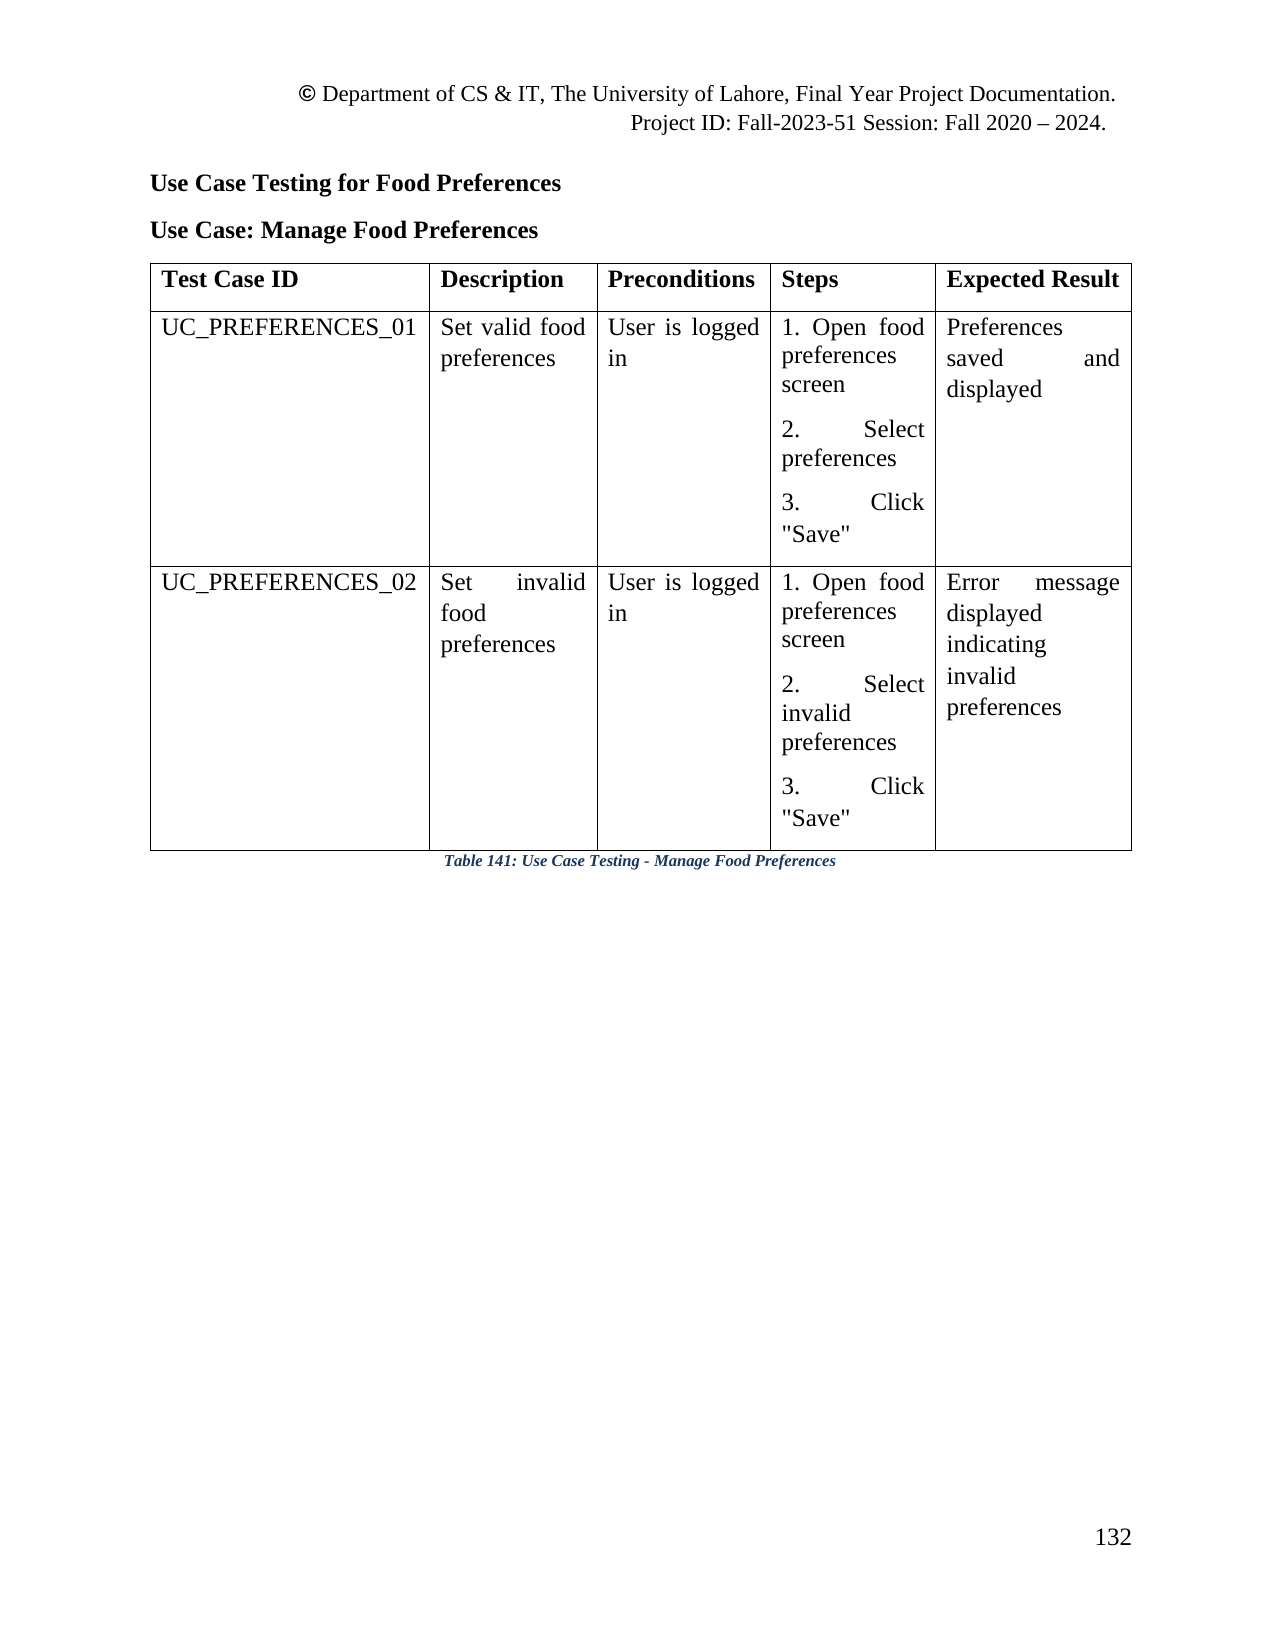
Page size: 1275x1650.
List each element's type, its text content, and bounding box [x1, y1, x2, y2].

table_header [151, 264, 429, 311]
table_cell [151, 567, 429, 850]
subtitle Table 141: Use Case Testing - Manage Food Preferences [150, 851, 1132, 870]
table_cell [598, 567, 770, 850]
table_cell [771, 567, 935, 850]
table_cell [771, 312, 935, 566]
text Use Case Testing for Food Preferences [149, 168, 1132, 197]
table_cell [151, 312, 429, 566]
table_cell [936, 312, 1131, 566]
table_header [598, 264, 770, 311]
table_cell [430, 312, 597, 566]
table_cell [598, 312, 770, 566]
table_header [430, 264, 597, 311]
text Use Case: Manage Food Preferences [149, 215, 1132, 244]
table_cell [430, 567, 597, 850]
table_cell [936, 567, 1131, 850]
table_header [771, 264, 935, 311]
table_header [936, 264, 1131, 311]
